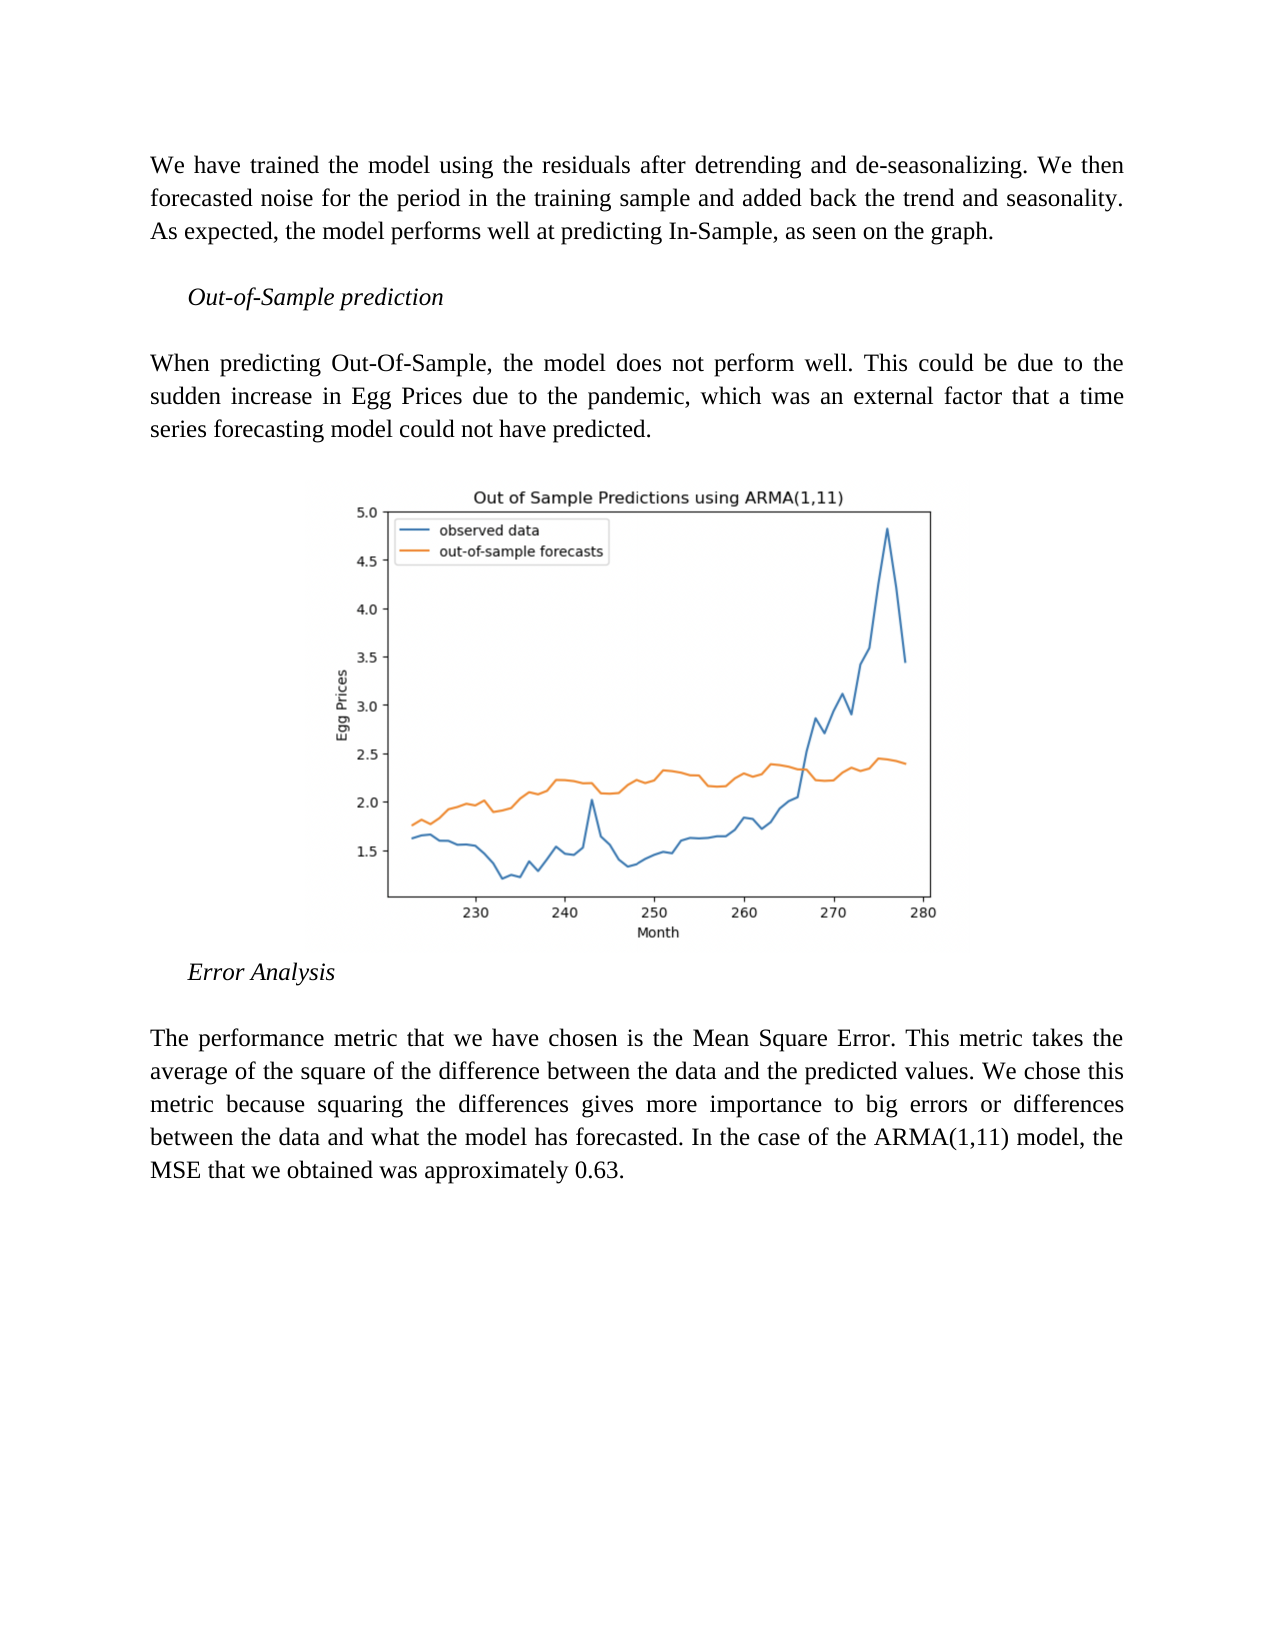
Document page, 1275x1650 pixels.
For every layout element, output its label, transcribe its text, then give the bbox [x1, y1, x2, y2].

subtitle Out-of-Sample prediction [150, 282, 1125, 311]
text When predicting Out-Of-Sample, the model does not perform well. This could be due to the sudden increase in Egg Prices due to the pandemic, which was an external factor that a time series forecasting model could not have predicted. [150, 348, 1125, 443]
subtitle Error Analysis [150, 957, 1125, 986]
text We have trained the model using the residuals after detrending and de-seasonalizing. We then forecasted noise for the period in the training sample and added back the trend and seasonality. As expected, the model performs well at predicting In-Sample, as seen on the graph. [150, 150, 1125, 245]
text The performance metric that we have chosen is the Mean Square Error. This metric takes the average of the square of the difference between the data and the predicted values. We chose this metric because squaring the differences gives more importance to big errors or differences between the data and what the model has forecasted. In the case of the ARMA(1,11) model, the MSE that we obtained was approximately 0.63. [150, 1023, 1125, 1184]
picture [305, 480, 970, 953]
